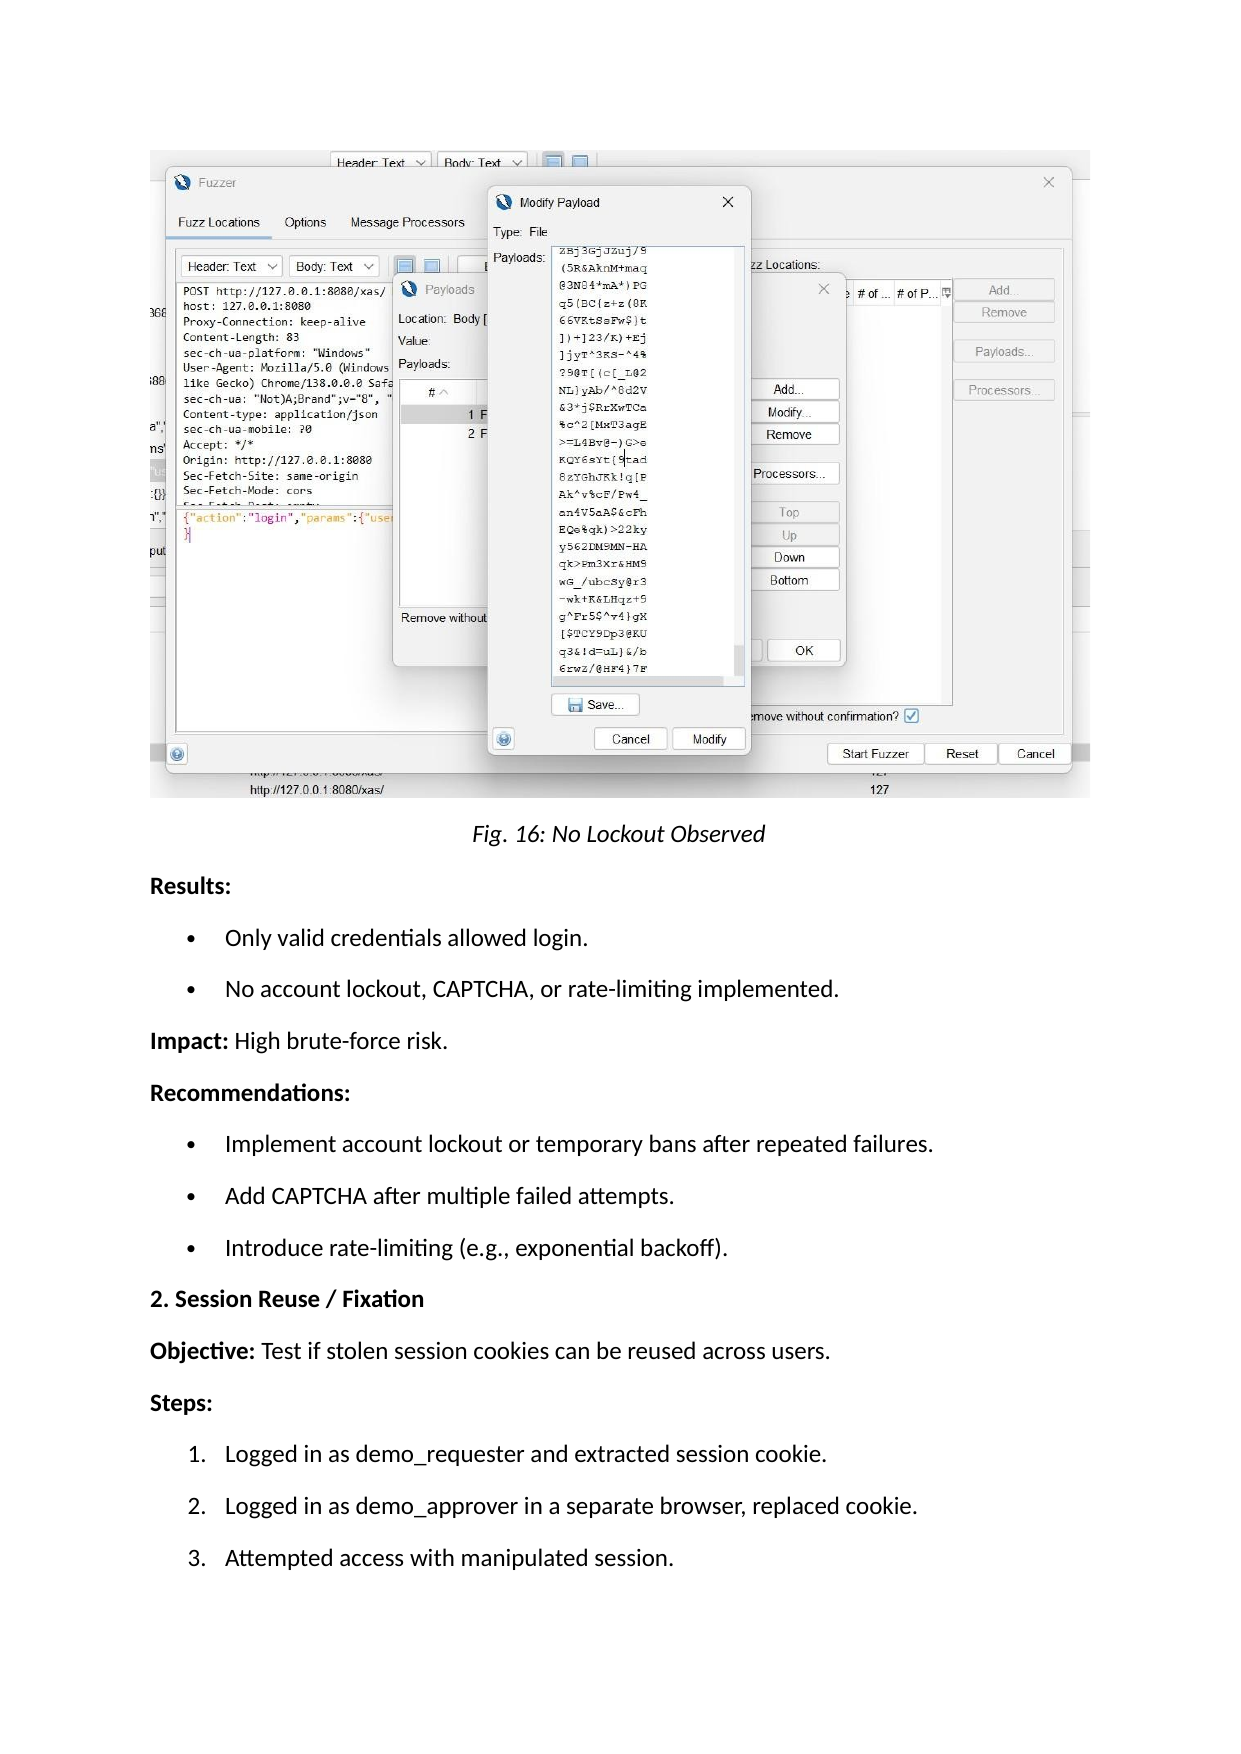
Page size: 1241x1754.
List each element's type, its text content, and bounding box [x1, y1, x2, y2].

text Results: [150, 870, 1090, 901]
text Impact: High brute-force risk. [150, 1025, 1090, 1056]
list Attempted access with manipulated session. [187, 1542, 1090, 1572]
text Steps: [150, 1387, 1090, 1417]
list Logged in as demo_requester and extracted session cookie. [187, 1438, 1090, 1469]
text Objective: Test if stolen session cookies can be reused across users. [150, 1335, 1090, 1366]
list Implement account lockout or temporary bans after repeated failures. [187, 1128, 1090, 1159]
list Introduce rate-limiting (e.g., exponential backoff). [187, 1232, 1090, 1262]
text Fig. 16: No Lockout Observed [150, 818, 1090, 849]
list No account lockout, CAPTCHA, or rate-limiting implemented. [187, 973, 1090, 1004]
list Logged in as demo_approver in a separate browser, replaced cookie. [187, 1490, 1090, 1521]
text 2. Session Reuse / Fixation [150, 1283, 1090, 1314]
text Recommendations: [150, 1077, 1090, 1107]
list Only valid credentials allowed login. [187, 922, 1090, 952]
picture [150, 150, 1091, 798]
list Add CAPTCHA after multiple failed attempts. [187, 1180, 1090, 1211]
